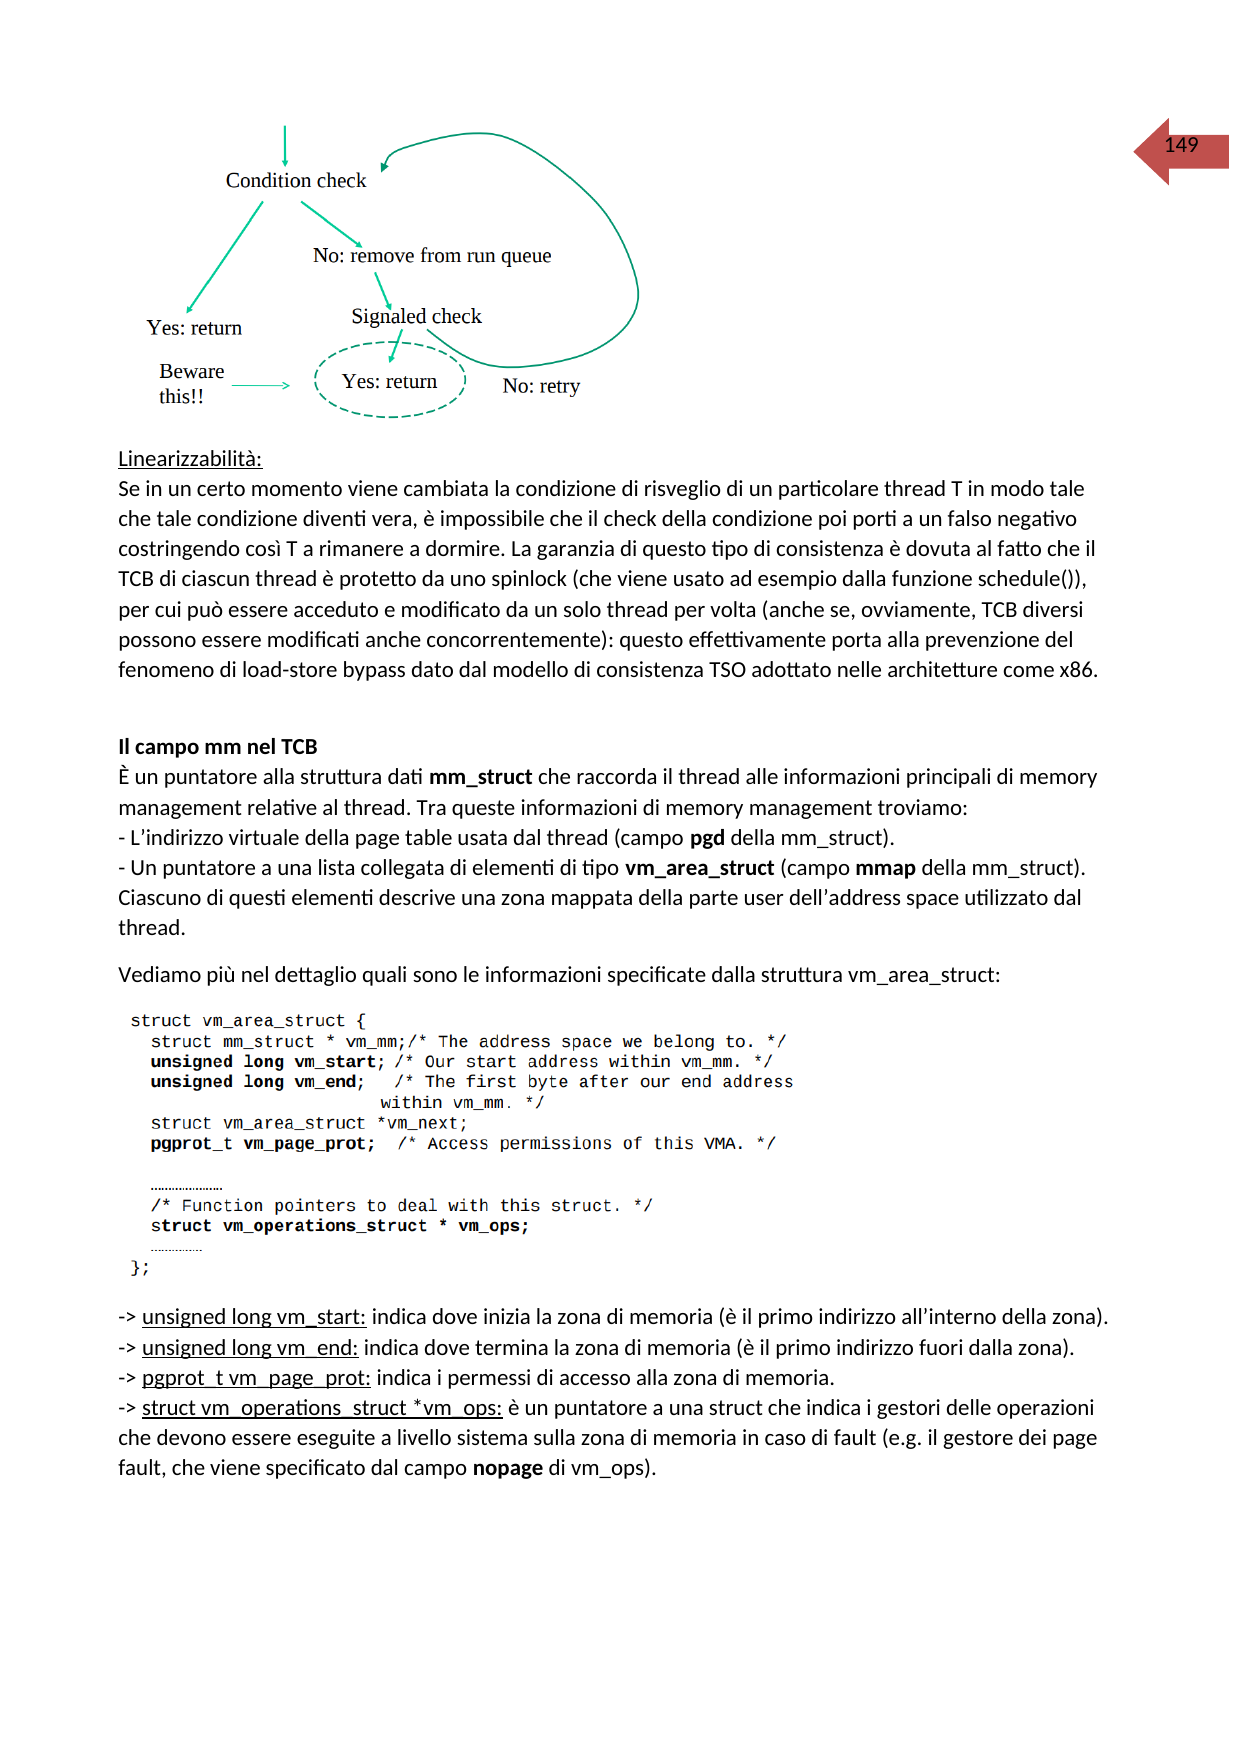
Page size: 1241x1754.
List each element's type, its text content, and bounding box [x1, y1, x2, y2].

text -> unsigned long vm_start: indica dove inizia la zona di memoria (è il primo indirizzo all’interno della zona). -> unsigned long vm_end: indica dove termina la zona di memoria (è il primo indirizzo fuori dalla zona). -> pgprot_t vm_page_prot: indica i permessi di accesso alla zona di memoria. -> struct vm_operations_struct *vm_ops: è un puntatore a una struct che indica i gestori delle operazioni che devono essere eseguite a livello sistema sulla zona di memoria in caso di fault (e.g. il gestore dei page fault, che viene specificato dal campo nopage di vm_ops). [118, 1302, 1122, 1482]
picture [118, 1007, 801, 1284]
text Vediamo più nel dettaglio quali sono le informazioni specificate dalla struttura vm_area_struct: [118, 960, 1122, 988]
text Il campo mm nel TCB È un puntatore alla struttura dati mm_struct che raccorda il thread alle informazioni principali di memory management relative al thread. Tra queste informazioni di memory management troviamo: - L’indirizzo virtuale della page table usata dal thread (campo pgd della mm_struct). - Un puntatore a una lista collegata di elementi di tipo vm_area_struct (campo mmap della mm_struct). Ciascuno di questi elementi descrive una zona mappata della parte user dell’address space utilizzato dal thread. [118, 702, 1122, 942]
picture [118, 118, 660, 425]
text Linearizzabilità: Se in un certo momento viene cambiata la condizione di risveglio di un particolare thread T in modo tale che tale condizione diventi vera, è impossibile che il check della condizione poi porti a un falso negativo costringendo così T a rimanere a dormire. La garanzia di questo tipo di consistenza è dovuta al fatto che il TCB di ciascun thread è protetto da uno spinlock (che viene usato ad esempio dalla funzione schedule()), per cui può essere acceduto e modificato da un solo thread per volta (anche se, ovviamente, TCB diversi possono essere modificati anche concorrentemente): questo effettivamente porta alla prevenzione del fenomeno di load-store bypass dato dal modello di consistenza TSO adottato nelle architetture come x86. [118, 444, 1122, 683]
